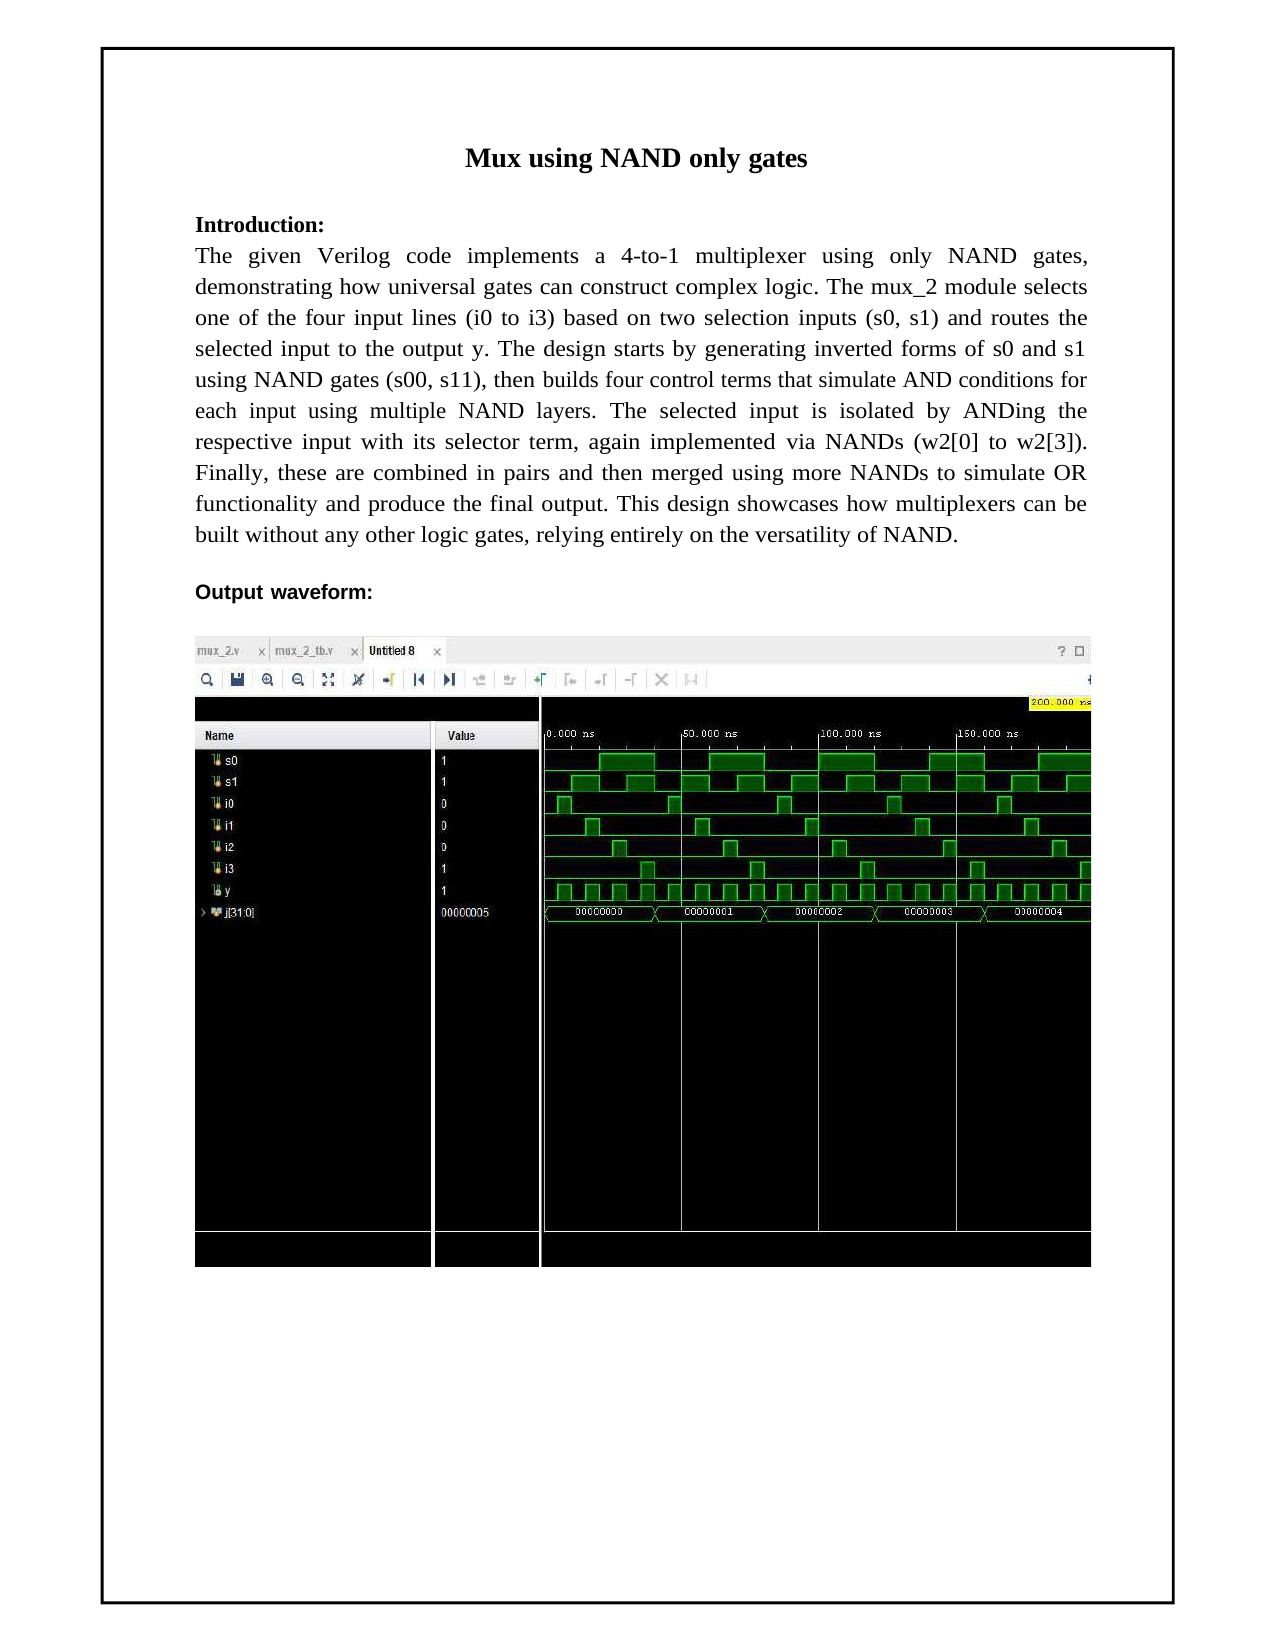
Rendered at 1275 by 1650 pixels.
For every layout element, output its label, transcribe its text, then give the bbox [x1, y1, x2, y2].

subtitle Mux using NAND only gates [465, 142, 1088, 174]
text The given Verilog code implements a 4-to-1 multiplexer using only NAND gates, demonstrating how universal gates can construct complex logic. The mux_2 module selects one of the four input lines (i0 to i3) based on two selection inputs (s0, s1) and routes the selected input to the output y. The design starts by generating inverted forms of s0 and s1 using NAND gates (s00, s11), then builds four control terms that simulate AND conditions for each input using multiple NAND layers. The selected input is isolated by ANDing the respective input with its selector term, again implemented via NANDs (w2[0] to w2[3]). Finally, these are combined in pairs and then merged using more NANDs to simulate OR functionality and produce the final output. This design showcases how multiplexers can be built without any other logic gates, relying entirely on the versatility of NAND. [195, 242, 1088, 547]
text Output waveform: [195, 580, 1088, 604]
picture [195, 636, 1092, 1267]
subtitle Introduction: [195, 211, 1088, 237]
